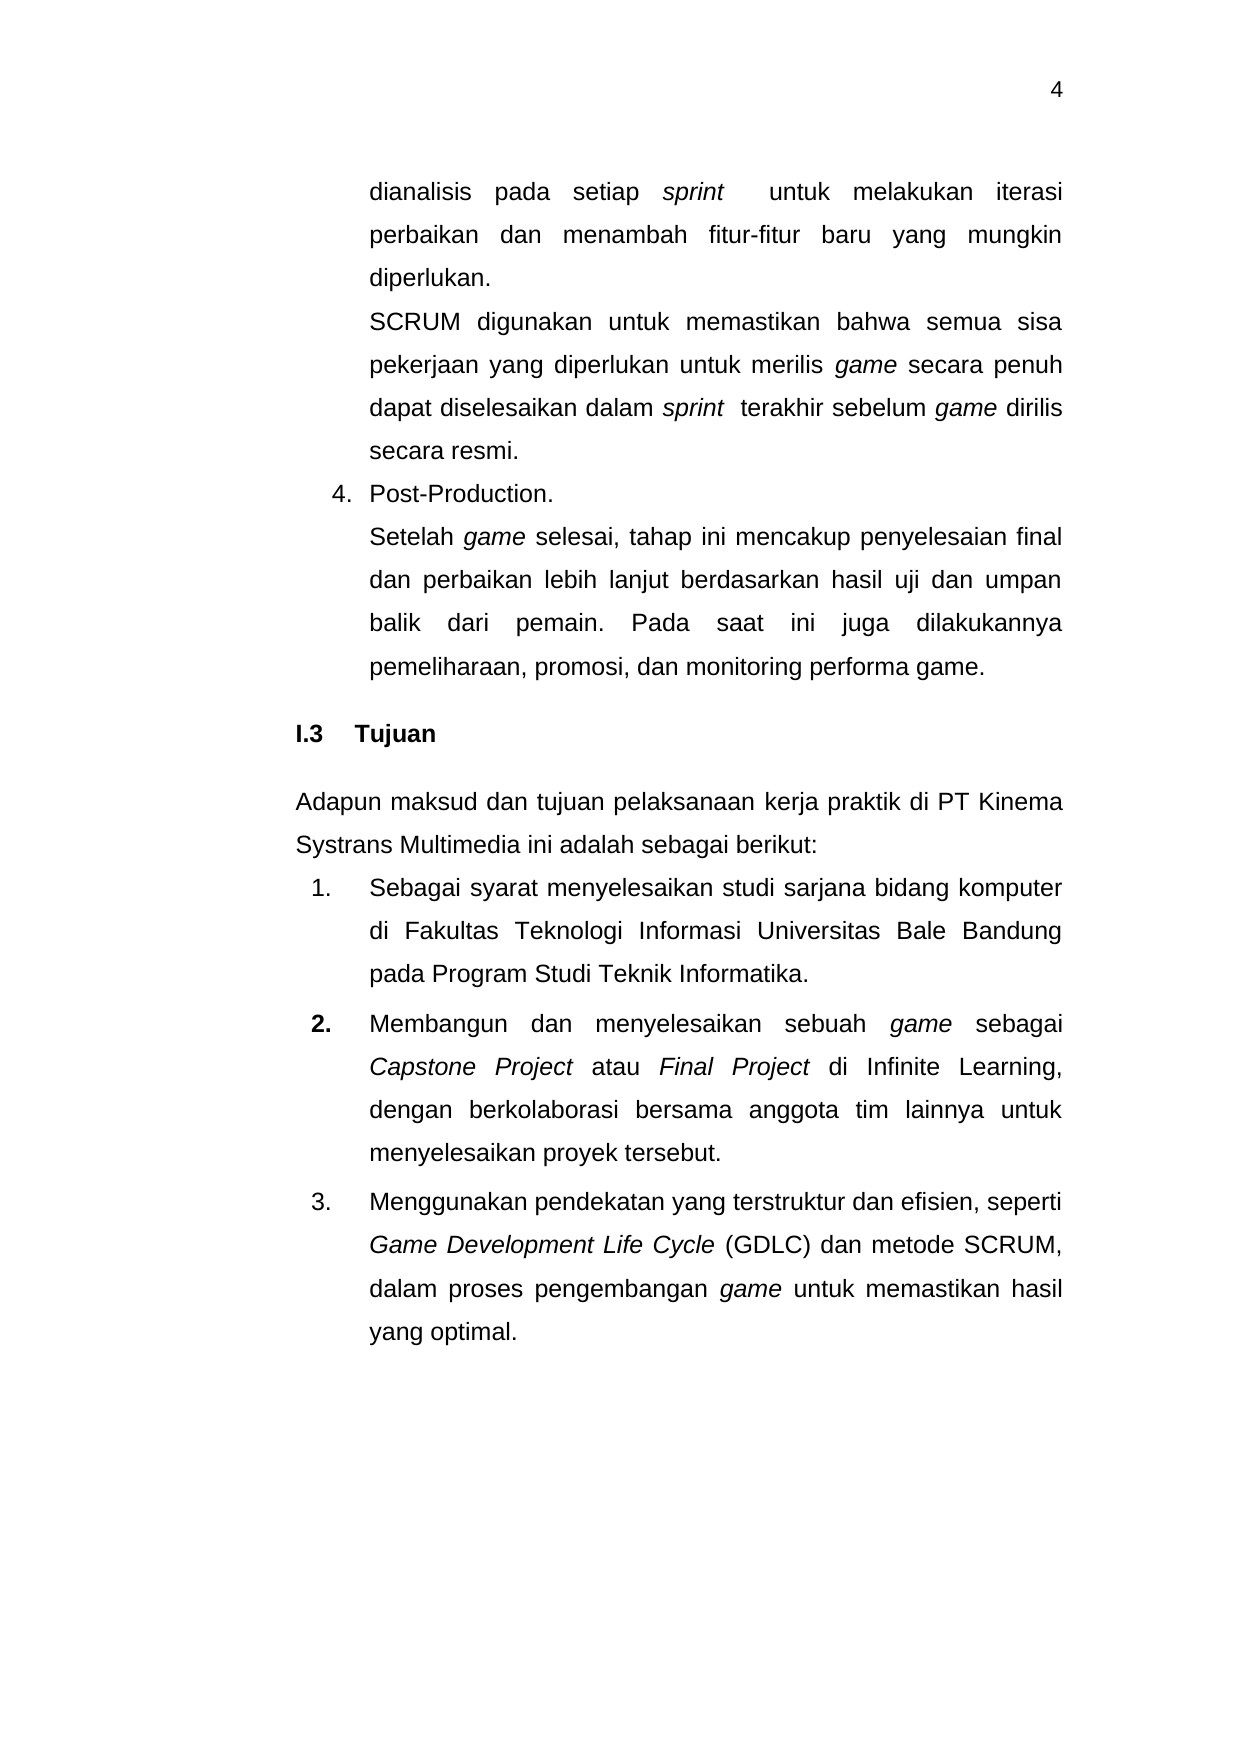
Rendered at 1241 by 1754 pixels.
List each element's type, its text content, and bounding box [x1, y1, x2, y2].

list Membangun dan menyelesaikan sebuah game sebagai Capstone Project atau Final Project di Infinite Learning, dengan berkolaborasi bersama anggota tim lainnya untuk menyelesaikan proyek tersebut. [332, 1009, 1063, 1167]
list Post-Production. [332, 479, 1063, 508]
text Adapun maksud dan tujuan pelaksanaan kerja praktik di PT Kinema Systrans Multimedia ini adalah sebagai berikut: [295, 787, 1063, 859]
list Sebagai syarat menyelesaikan studi sarjana bidang komputer di Fakultas Teknologi Informasi Universitas Bale Bandung pada Program Studi Teknik Informatika. [332, 873, 1063, 988]
list SCRUM digunakan untuk memastikan bahwa semua sisa pekerjaan yang diperlukan untuk merilis game secara penuh dapat diselesaikan dalam sprint terakhir sebelum game dirilis secara resmi. [369, 307, 1063, 465]
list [369, 177, 1063, 292]
list Menggunakan pendekatan yang terstruktur dan efisien, seperti Game Development Life Cycle (GDLC) dan metode SCRUM, dalam proses pengembangan game untuk memastikan hasil yang optimal. [332, 1187, 1063, 1346]
list Setelah game selesai, tahap ini mencakup penyelesaian final dan perbaikan lebih lanjut berdasarkan hasil uji dan umpan balik dari pemain. Pada saat ini juga dilakukannya pemeliharaan, promosi, dan monitoring performa game. [369, 522, 1063, 680]
subtitle Tujuan [295, 719, 1063, 747]
